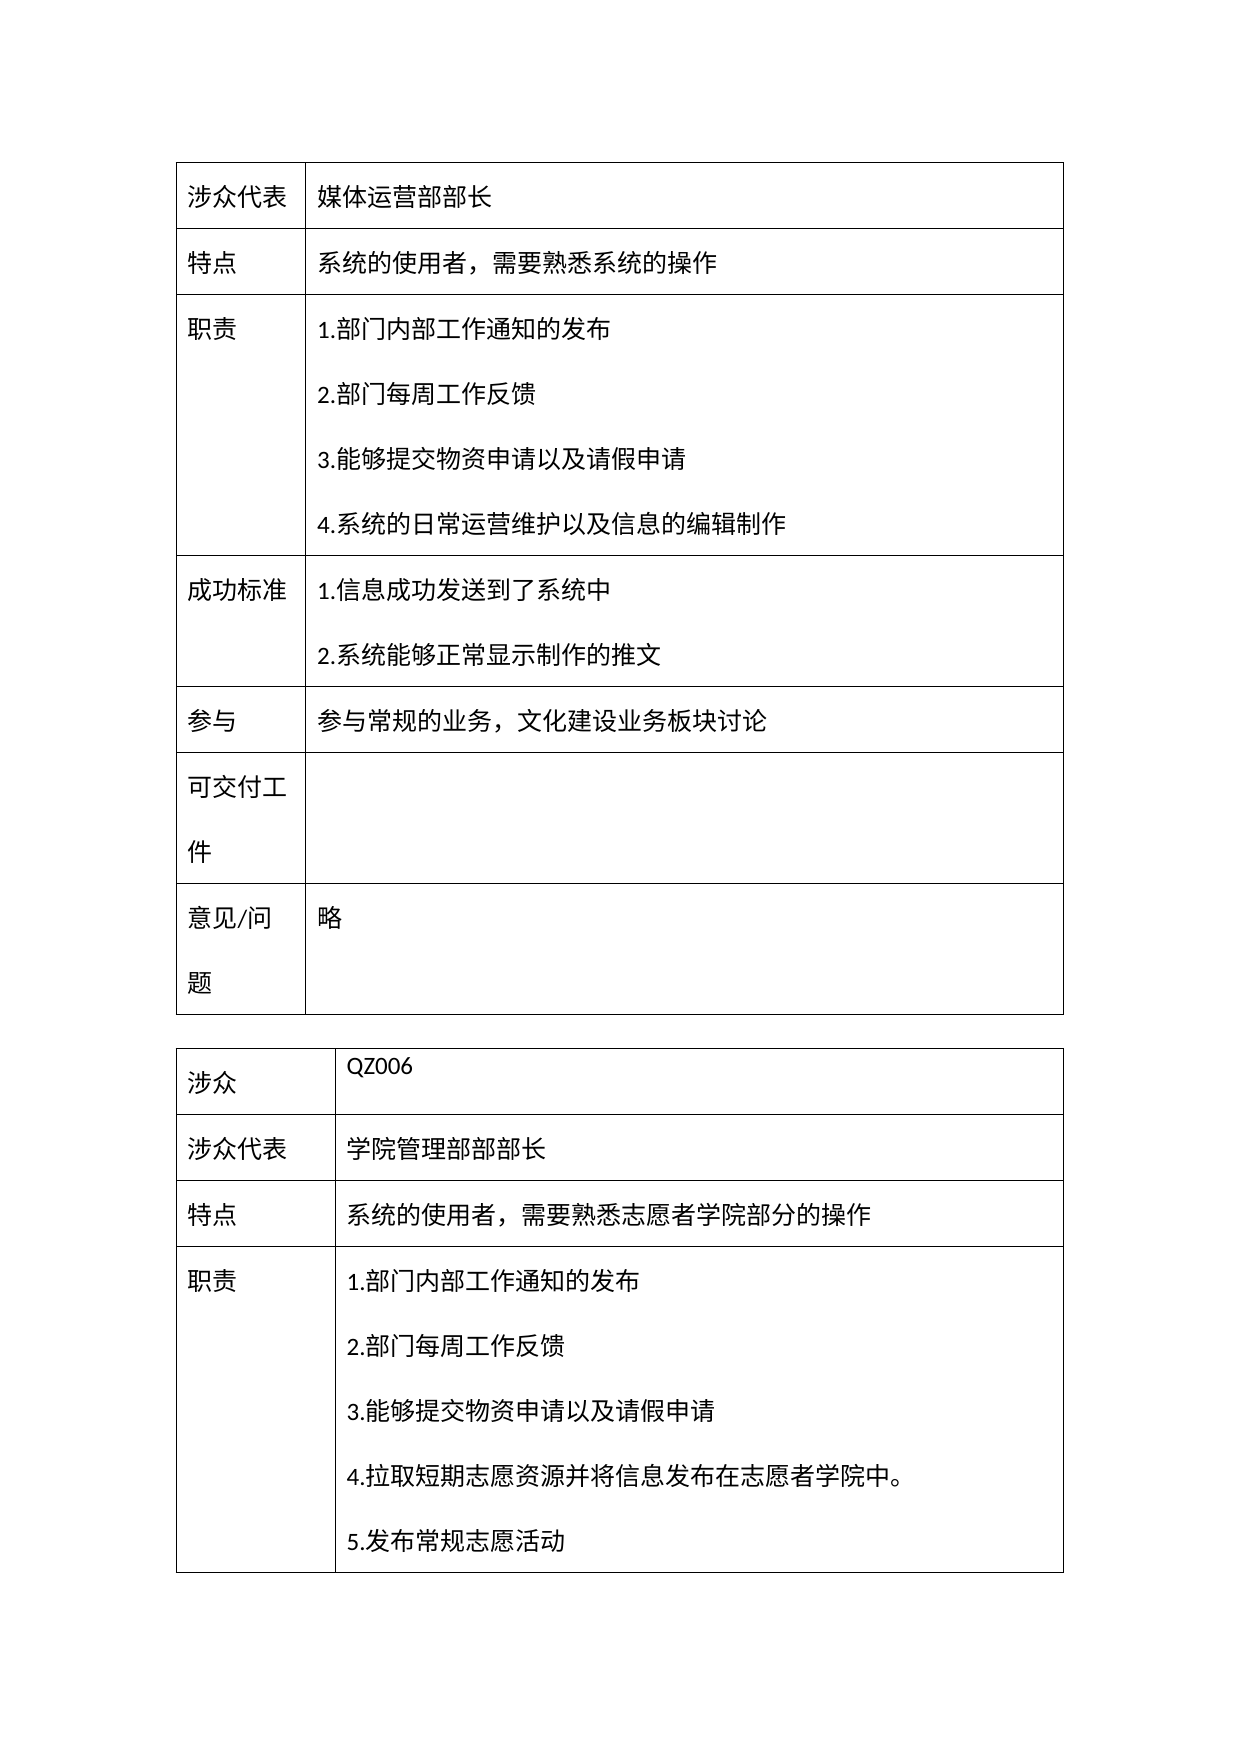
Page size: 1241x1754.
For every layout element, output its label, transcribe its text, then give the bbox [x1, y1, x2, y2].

table_cell 可交付工件 [177, 753, 305, 883]
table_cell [336, 1247, 1063, 1572]
table_cell 涉众代表 [177, 163, 305, 228]
table_cell [306, 753, 1063, 883]
table_cell 媒体运营部部长 [306, 163, 1063, 228]
table_cell 职责 [177, 1247, 335, 1572]
table_cell 特点 [177, 229, 305, 294]
table_cell 系统的使用者，需要熟悉志愿者学院部分的操作 [336, 1181, 1063, 1246]
table_cell 参与常规的业务，文化建设业务板块讨论 [306, 687, 1063, 752]
table_header 涉众 [177, 1049, 335, 1114]
table_header QZ006 [336, 1049, 1063, 1114]
table_cell 1.信息成功发送到了系统中 2.系统能够正常显示制作的推文 [306, 556, 1063, 686]
table_cell 成功标准 [177, 556, 305, 686]
table_cell 职责 [177, 295, 305, 555]
table_cell 学院管理部部部长 [336, 1115, 1063, 1180]
table_cell 略 [306, 884, 1063, 1014]
table_cell 参与 [177, 687, 305, 752]
table_cell 1.部门内部工作通知的发布 2.部门每周工作反馈 3.能够提交物资申请以及请假申请 4.系统的日常运营维护以及信息的编辑制作 [306, 295, 1063, 555]
table_cell 涉众代表 [177, 1115, 335, 1180]
table_cell 系统的使用者，需要熟悉系统的操作 [306, 229, 1063, 294]
table_cell 特点 [177, 1181, 335, 1246]
table_cell 意见/问题 [177, 884, 305, 1014]
